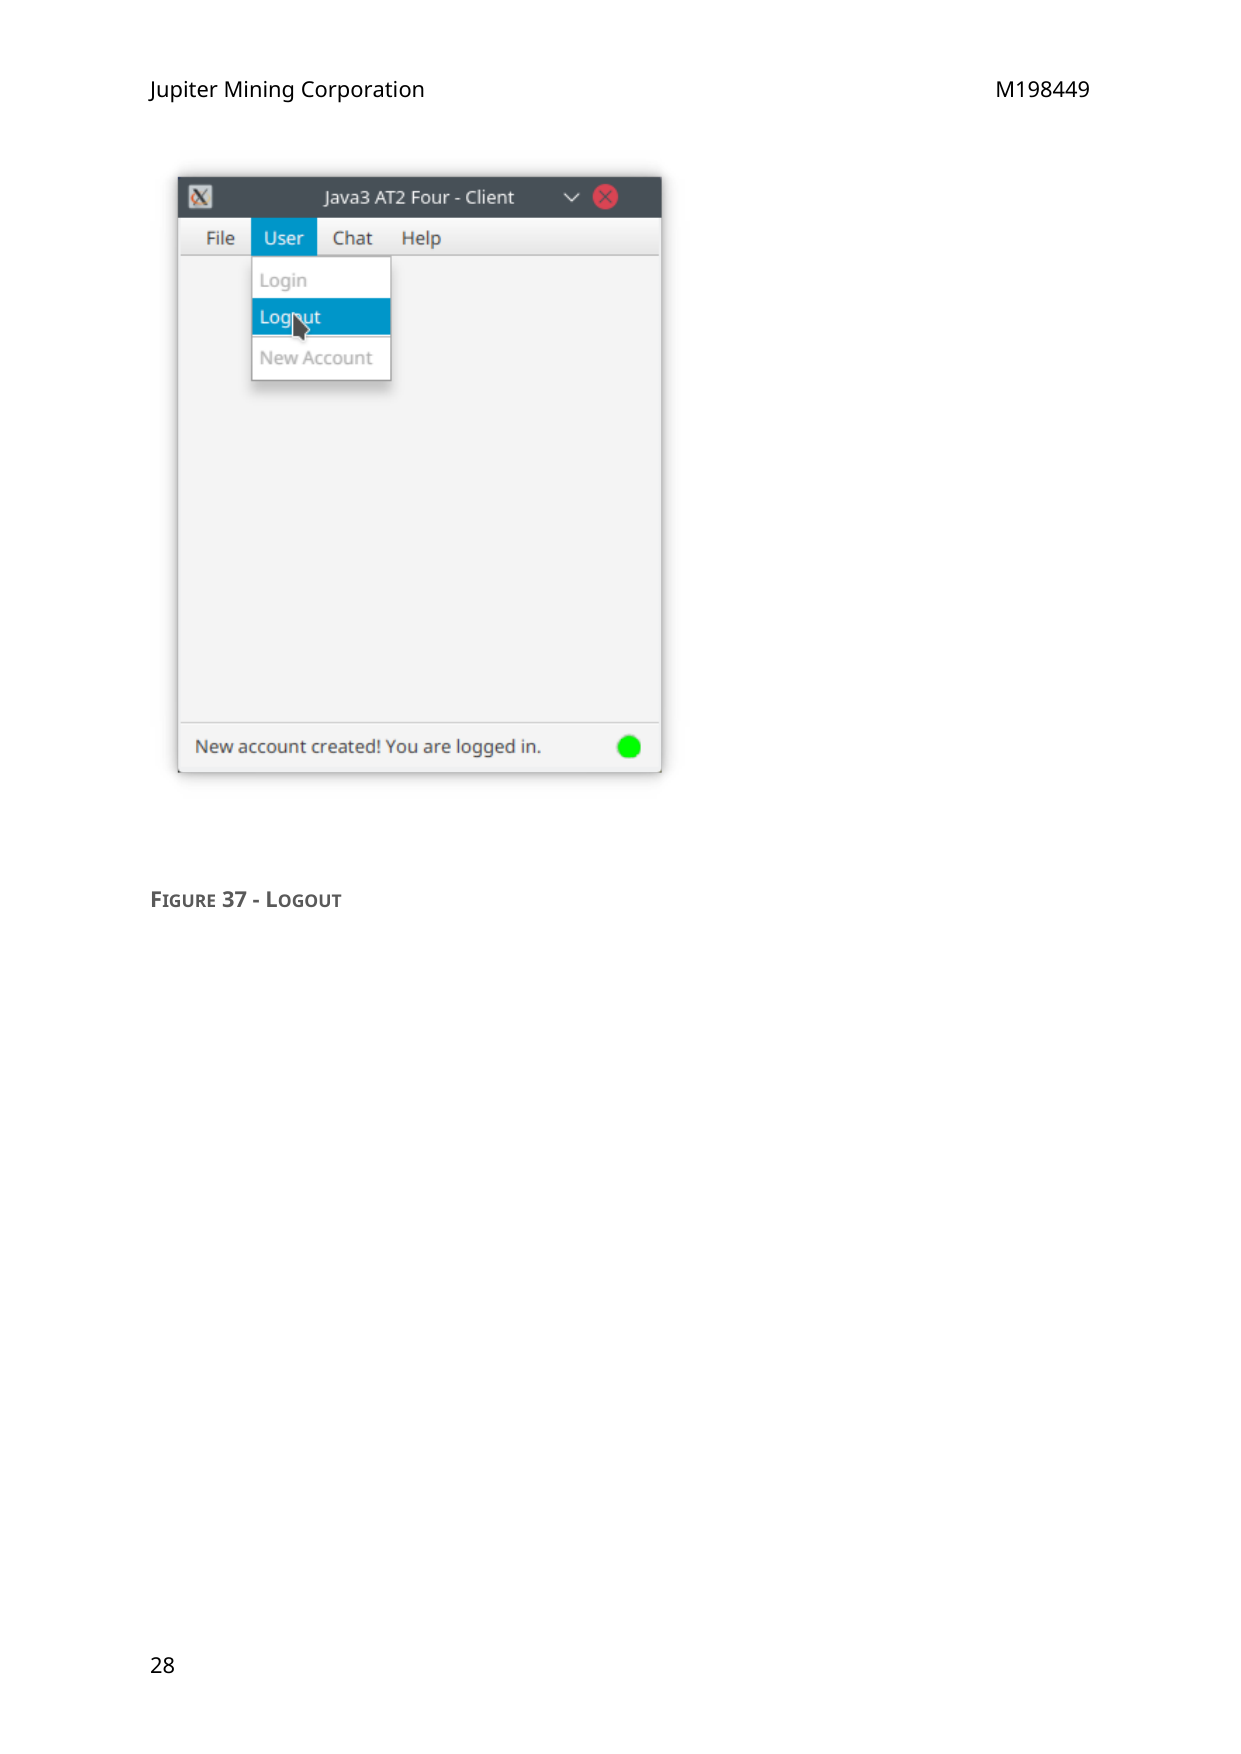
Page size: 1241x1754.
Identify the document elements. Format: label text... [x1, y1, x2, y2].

picture [150, 150, 690, 801]
